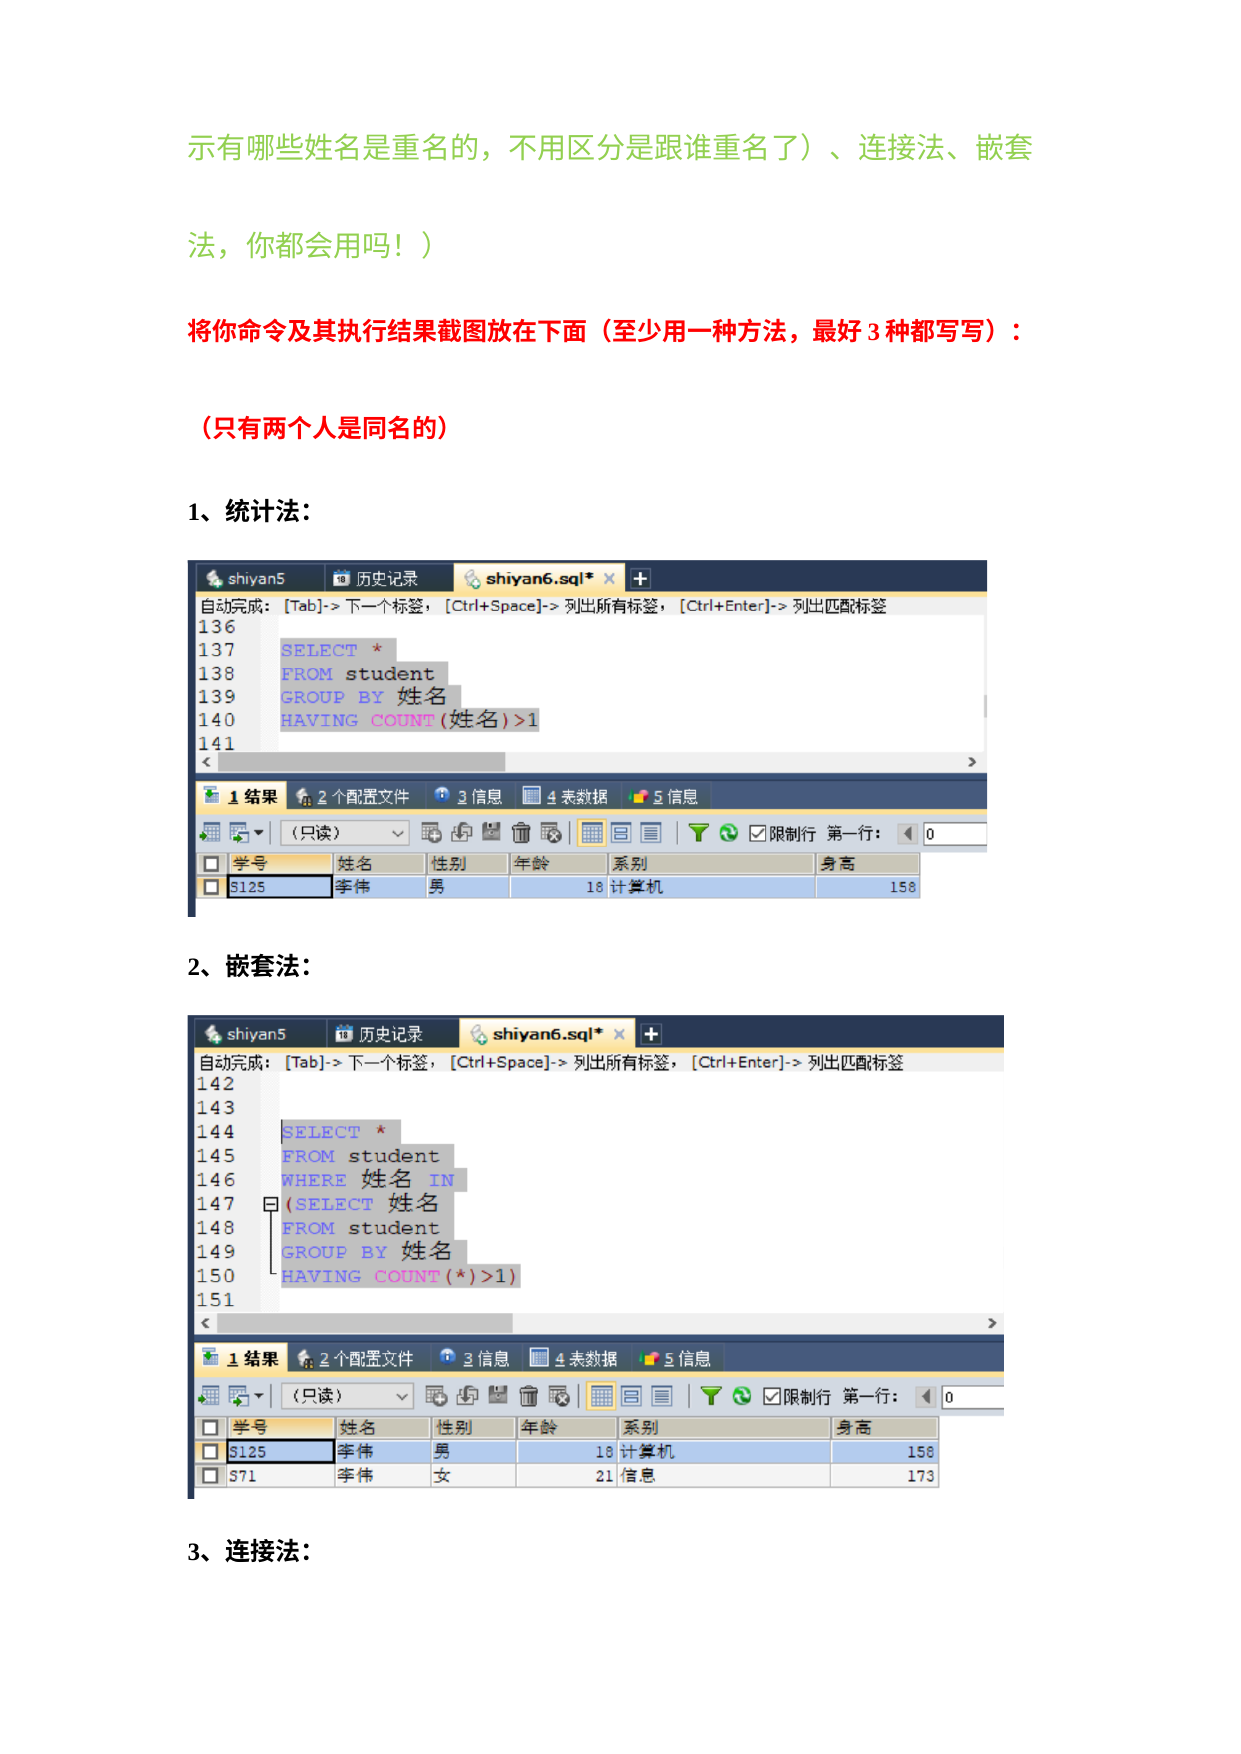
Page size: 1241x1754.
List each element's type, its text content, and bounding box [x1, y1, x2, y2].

text 1、统计法： [187, 477, 1053, 542]
text 3、连接法： [187, 1517, 1053, 1582]
text 将你命令及其执行结果截图放在下面（至少用一种方法，最好3种都写写）：（只有两个人是同名的） [187, 297, 1053, 459]
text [187, 113, 1053, 276]
text 2、嵌套法： [187, 932, 1053, 997]
picture [187, 1015, 1004, 1499]
picture [187, 560, 988, 917]
